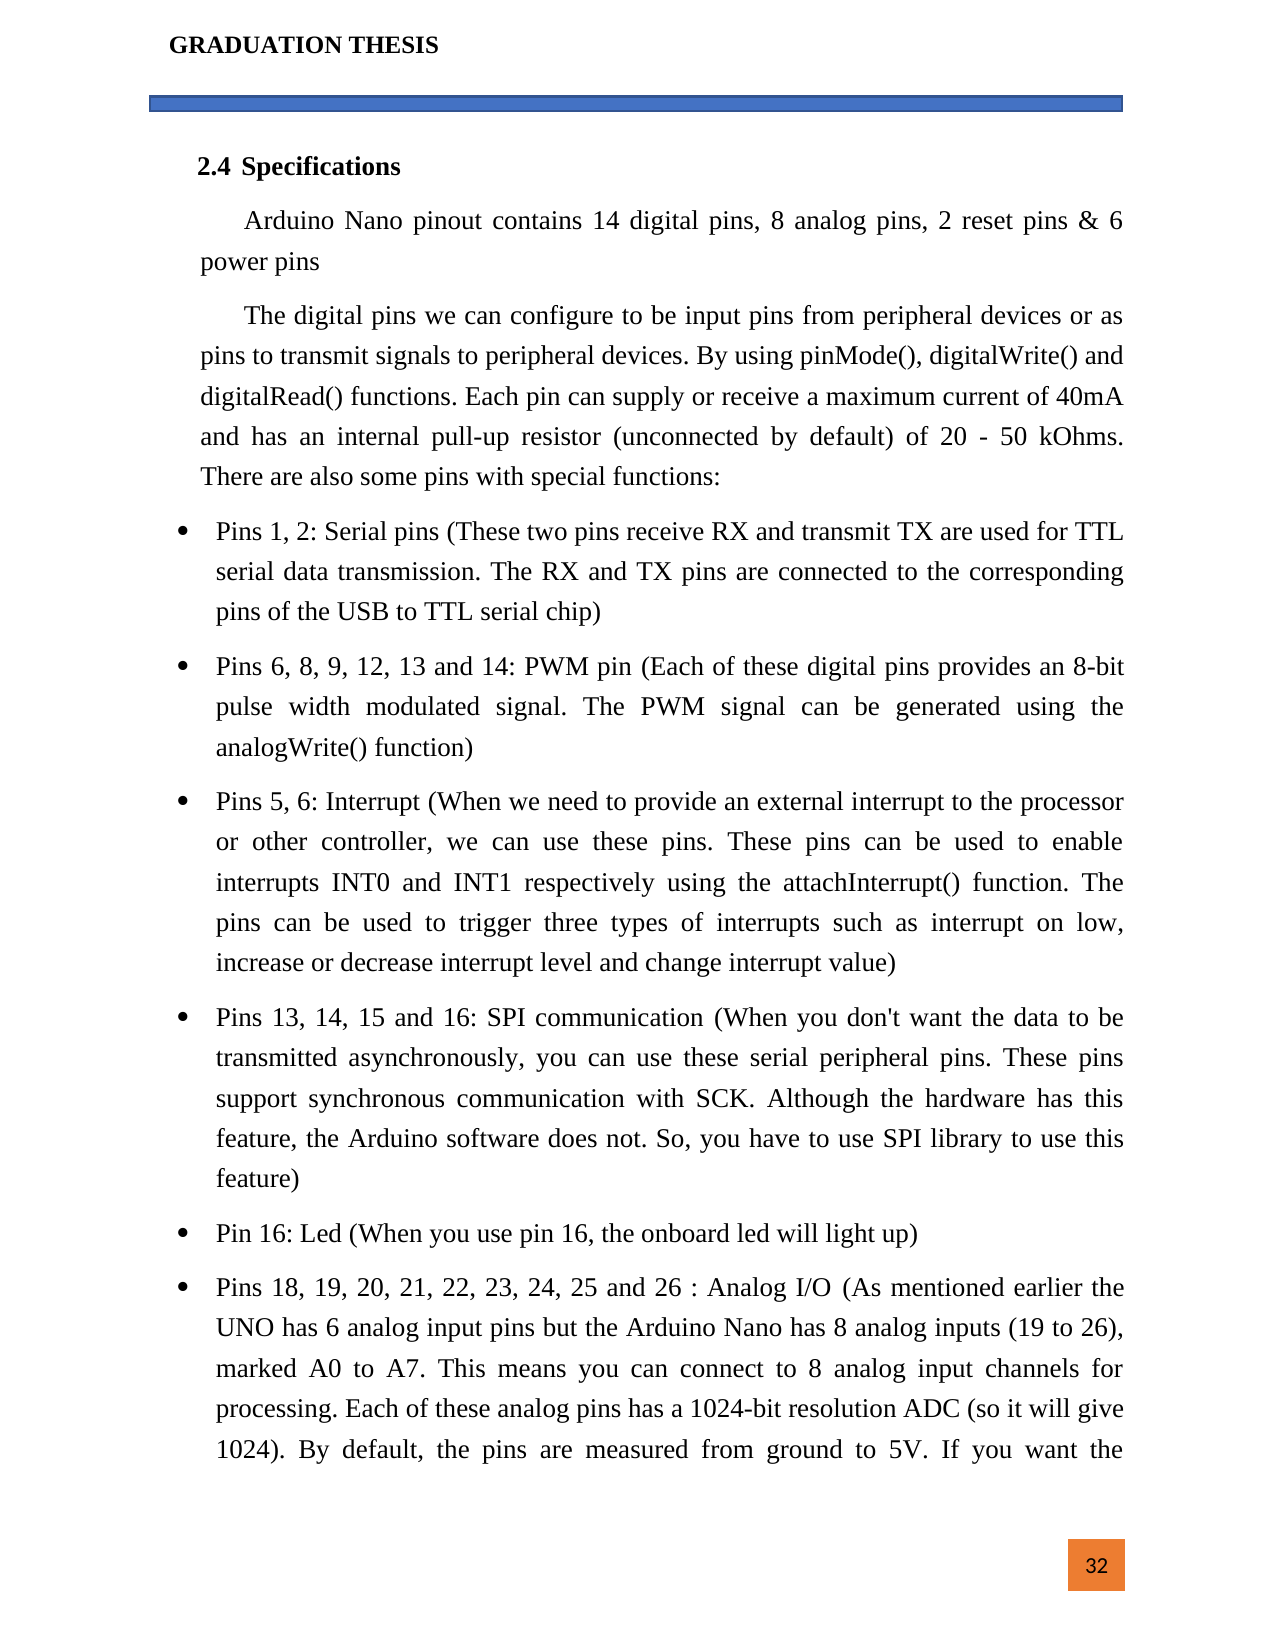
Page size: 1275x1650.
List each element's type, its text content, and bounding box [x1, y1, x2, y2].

list Pins 1, 2: Serial pins (These two pins receive RX and transmit TX are used for TTL serial data transmission. The RX and TX pins are connected to the corresponding pins of the USB to TTL serial chip) [178, 514, 1125, 627]
subtitle Specifications [197, 150, 1125, 181]
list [178, 1271, 1125, 1464]
list Pins 13, 14, 15 and 16: SPI communication (When you don't want the data to be transmitted asynchronously, you can use these serial peripheral pins. These pins support synchronous communication with SCK. Although the hardware has this feature, the Arduino software does not. So, you have to use SPI library to use this feature) [178, 1001, 1125, 1194]
text Arduino Nano pinout contains 14 digital pins, 8 analog pins, 2 reset pins & 6 power pins [200, 204, 1125, 276]
list Pins 6, 8, 9, 12, 13 and 14: PWM pin (Each of these digital pins provides an 8-bit pulse width modulated signal. The PWM signal can be generated using the analogWrite() function) [178, 650, 1125, 762]
list Pin 16: Led (When you use pin 16, the onboard led will light up) [178, 1217, 1125, 1248]
list Pins 5, 6: Interrupt (When we need to provide an external interrupt to the processor or other controller, we can use these pins. These pins can be used to enable interrupts INT0 and INT1 respectively using the attachInterrupt() function. The pins can be used to trigger three types of interrupts such as interrupt on low, increase or decrease interrupt level and change interrupt value) [178, 785, 1125, 978]
text The digital pins we can configure to be input pins from peripheral devices or as pins to transmit signals to peripheral devices. By using pinMode(), digitalWrite() and digitalRead() functions. Each pin can supply or receive a maximum current of 40mA and has an internal pull-up resistor (unconnected by default) of 20 - 50 kOhms. There are also some pins with special functions: [200, 299, 1125, 492]
